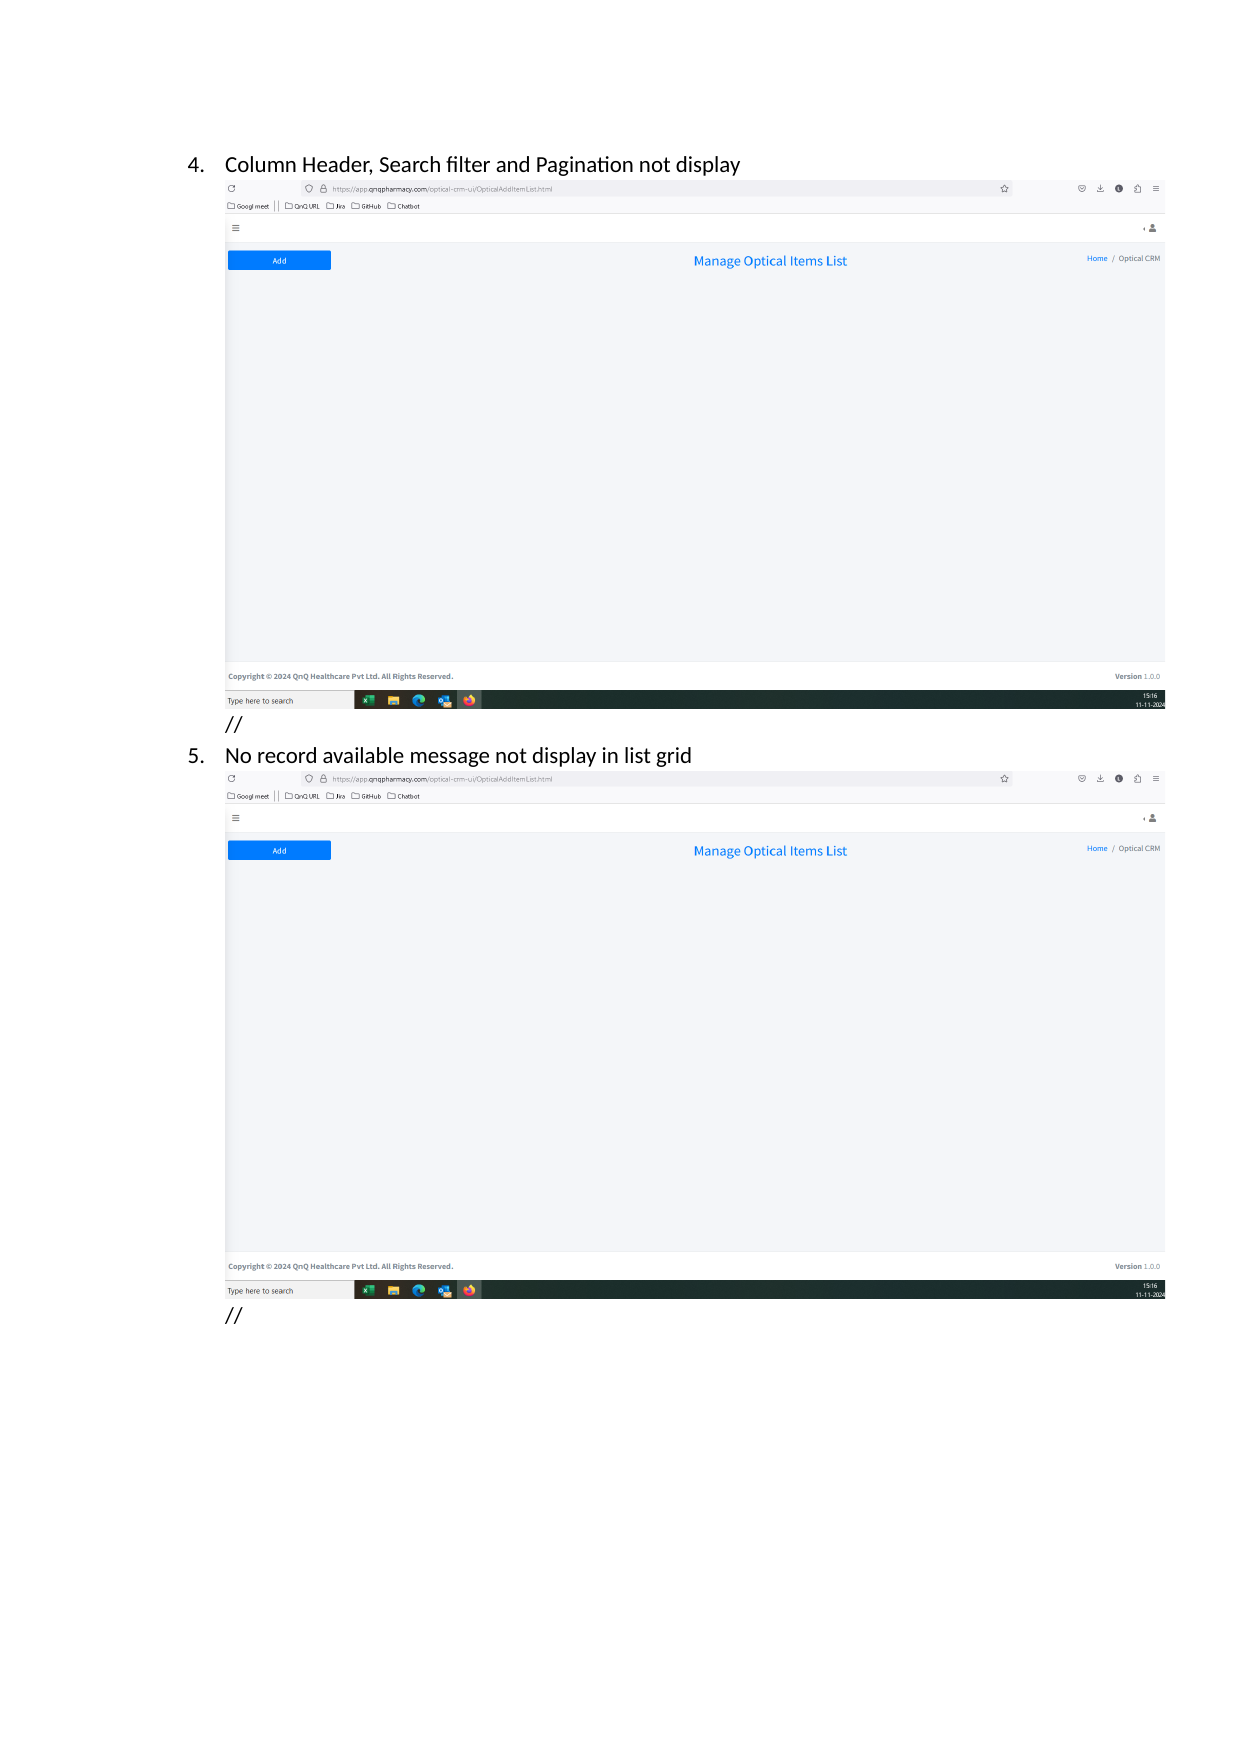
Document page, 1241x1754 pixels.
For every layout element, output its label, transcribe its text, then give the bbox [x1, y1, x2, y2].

picture [225, 771, 1166, 1299]
picture [225, 180, 1166, 709]
